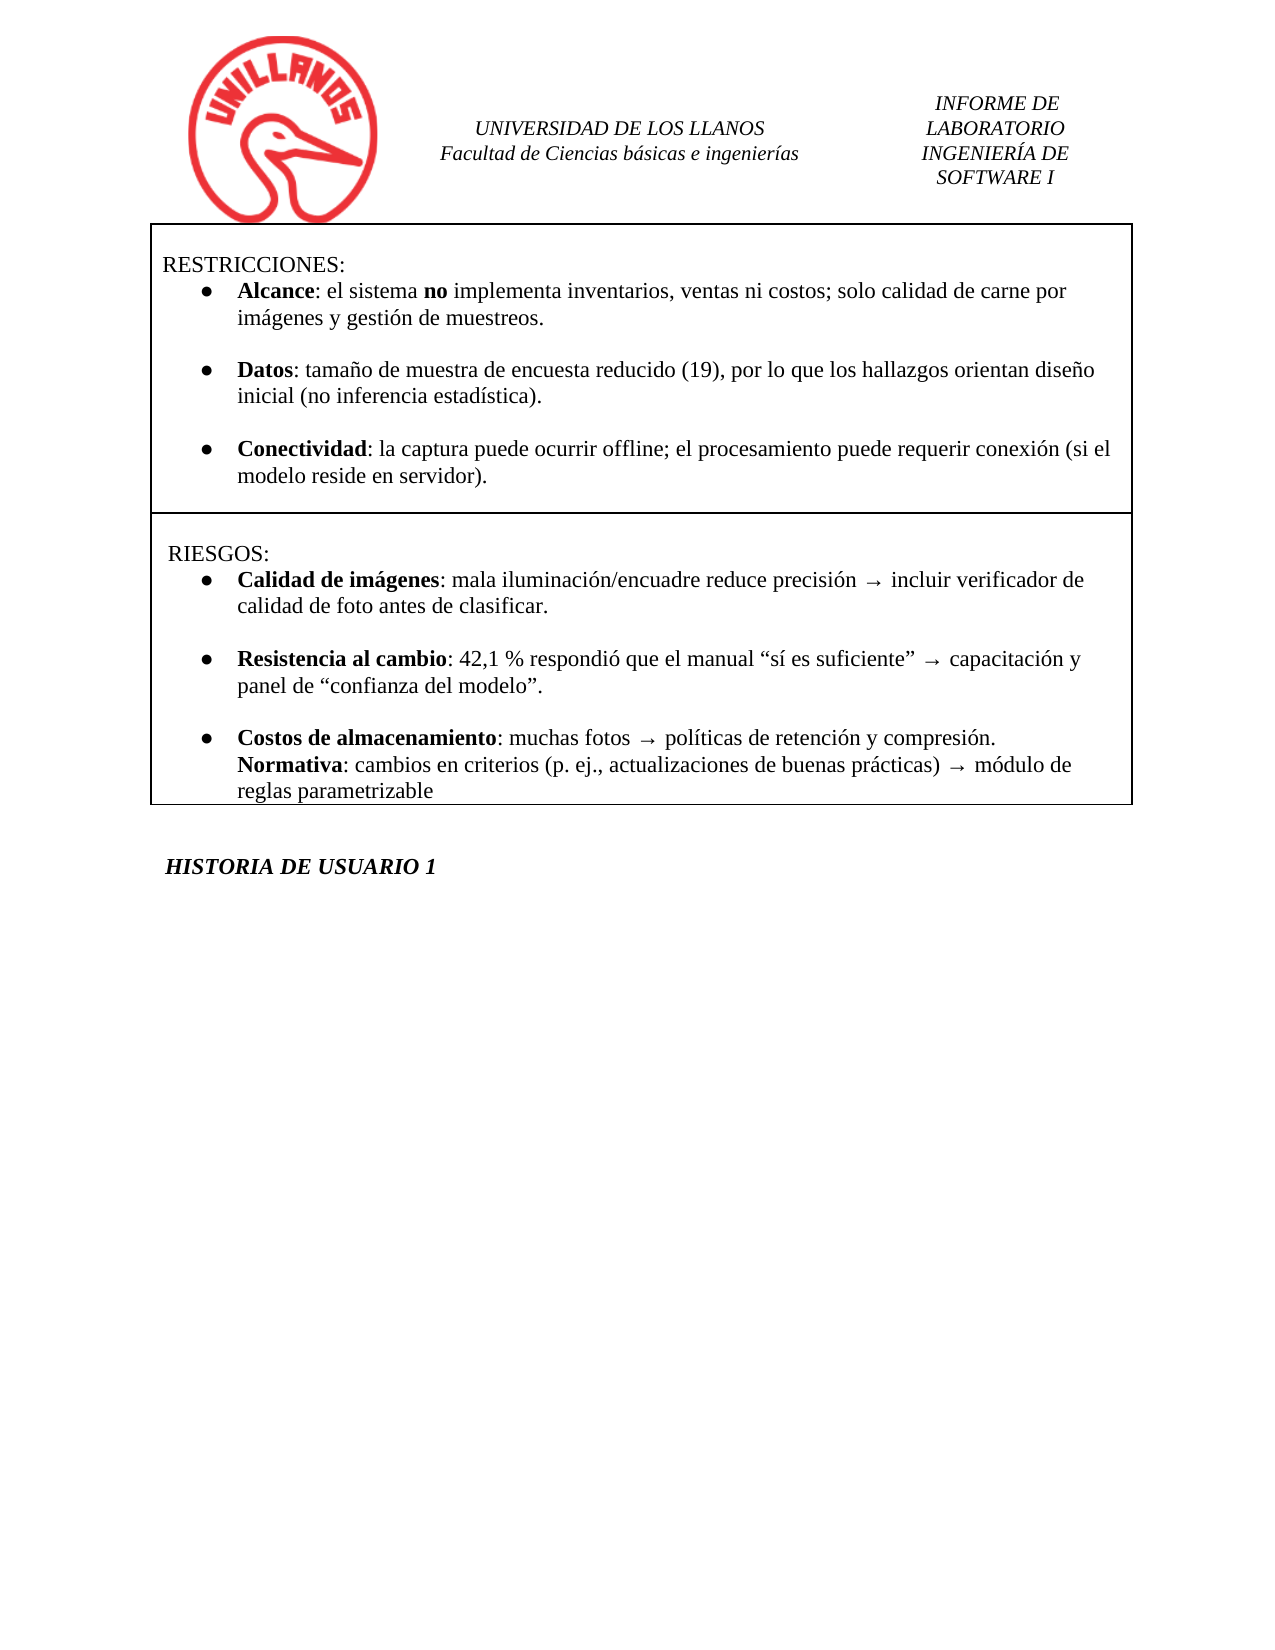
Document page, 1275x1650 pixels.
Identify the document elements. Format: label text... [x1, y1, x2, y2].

table_cell RESTRICCIONES: Alcance: el sistema no implementa inventarios, ventas ni costos; solo calidad de carne por imágenes y gestión de muestreos. Datos: tamaño de muestra de encuesta reducido (19), por lo que los hallazgos orientan diseño inicial (no inferencia estadística). Conectividad: la captura puede ocurrir offline; el procesamiento puede requerir conexión (si el modelo reside en servidor). [152, 225, 1131, 512]
picture [188, 36, 378, 223]
text HISTORIA DE USUARIO 1 [150, 853, 1137, 880]
table_cell RIESGOS: Calidad de imágenes Resistencia al cambio Costos de almacenamientoNormativa [152, 514, 1131, 803]
